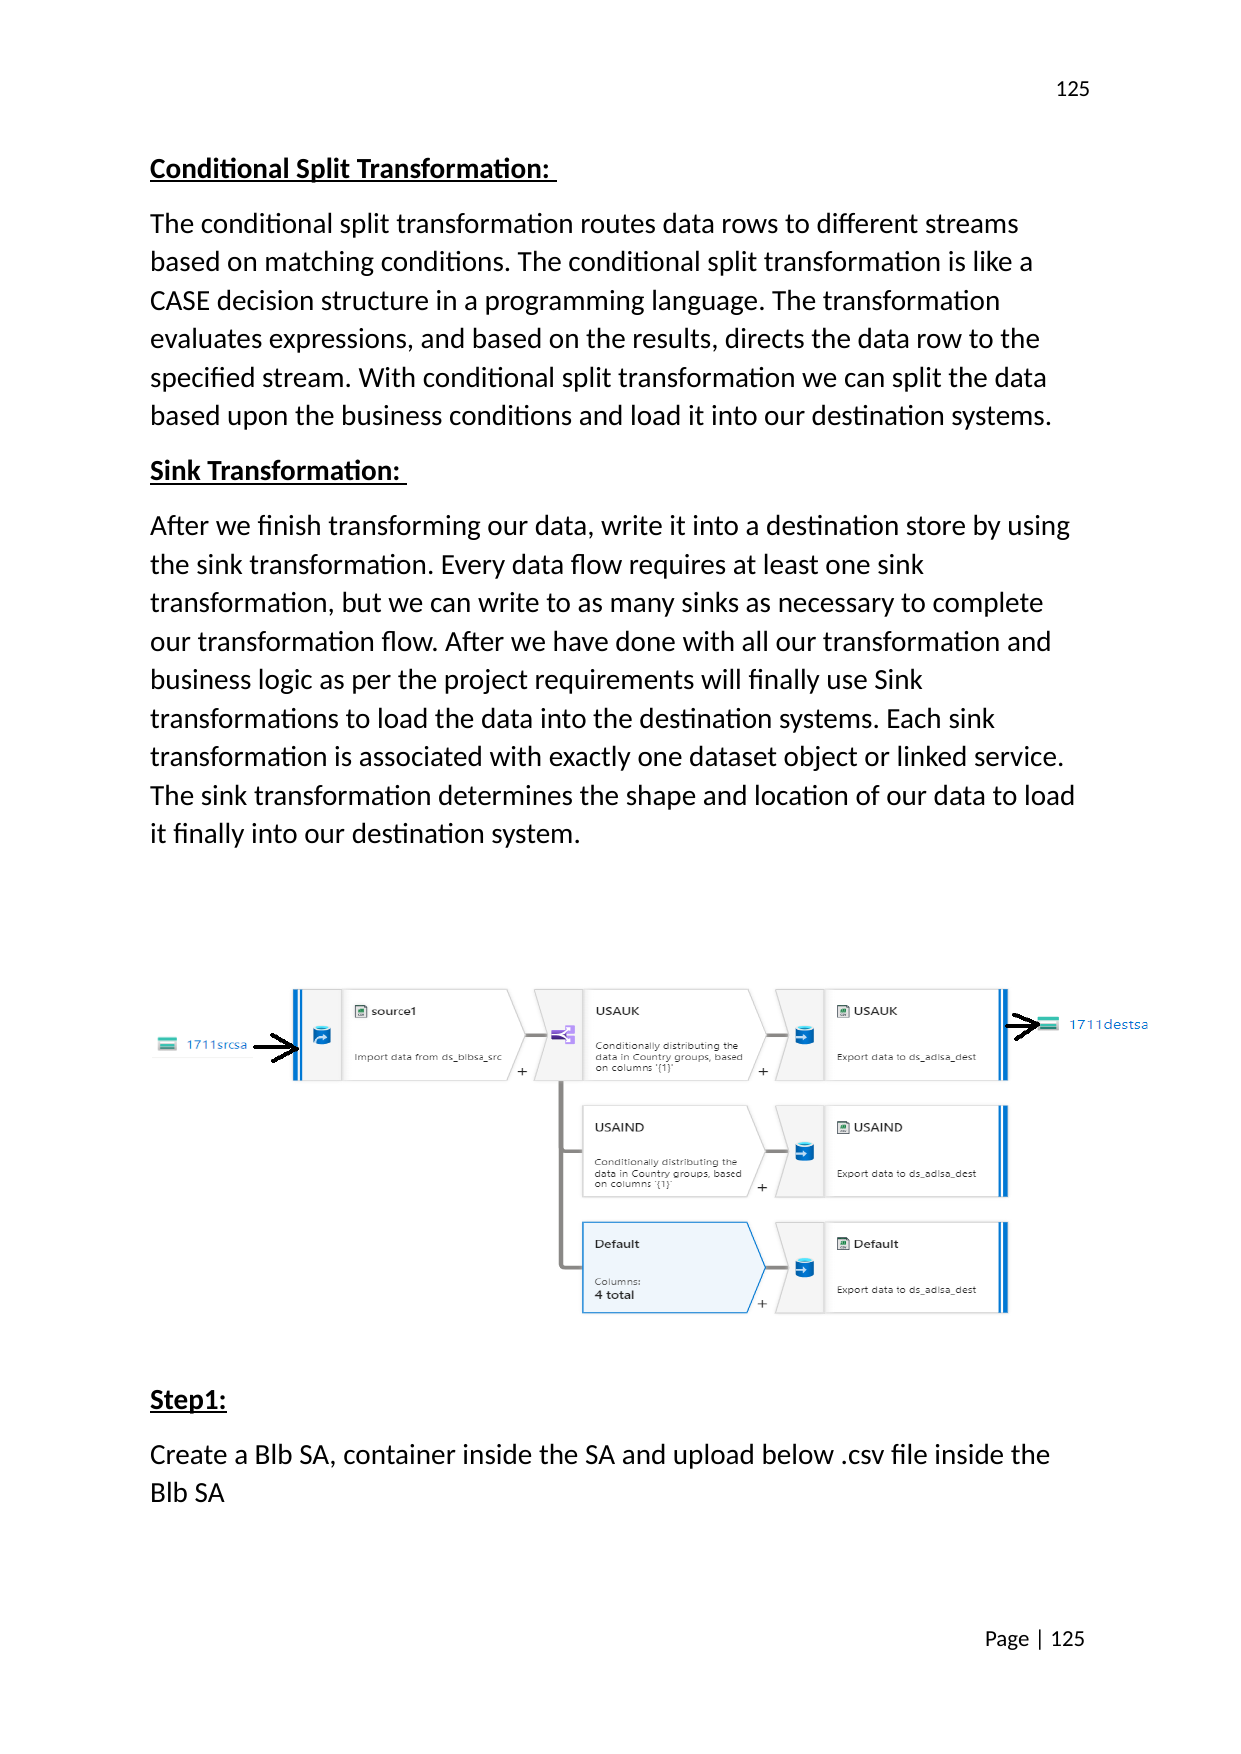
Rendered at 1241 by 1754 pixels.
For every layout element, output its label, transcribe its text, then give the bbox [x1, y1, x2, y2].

text After we finish transforming our data, write it into a destination store by using the sink transformation. Every data flow requires at least one sink transformation, but we can write to as many sinks as necessary to complete our transformation flow. After we have done with all our transformation and business logic as per the project requirements will finally use Sink transformations to load the data into the destination systems. Each sink transformation is associated with exactly one dataset object or linked service. The sink transformation determines the shape and location of our data to load it finally into our destination system. [150, 507, 1090, 851]
text Sink Transformation: [150, 452, 1090, 488]
text Create a Blb SA, container inside the SA and upload below .csv file inside the Blb SA [150, 1436, 1090, 1510]
text Conditional Split Transformation: [150, 150, 1090, 186]
text Step1: [150, 1381, 1090, 1416]
text The conditional split transformation routes data rows to different streams based on matching conditions. The conditional split transformation is like a CASE decision structure in a programming language. The transformation evaluates expressions, and based on the results, directs the data row to the specified stream. With conditional split transformation we can split the data based upon the business conditions and load it into our destination systems. [150, 205, 1090, 433]
picture [150, 963, 1148, 1316]
